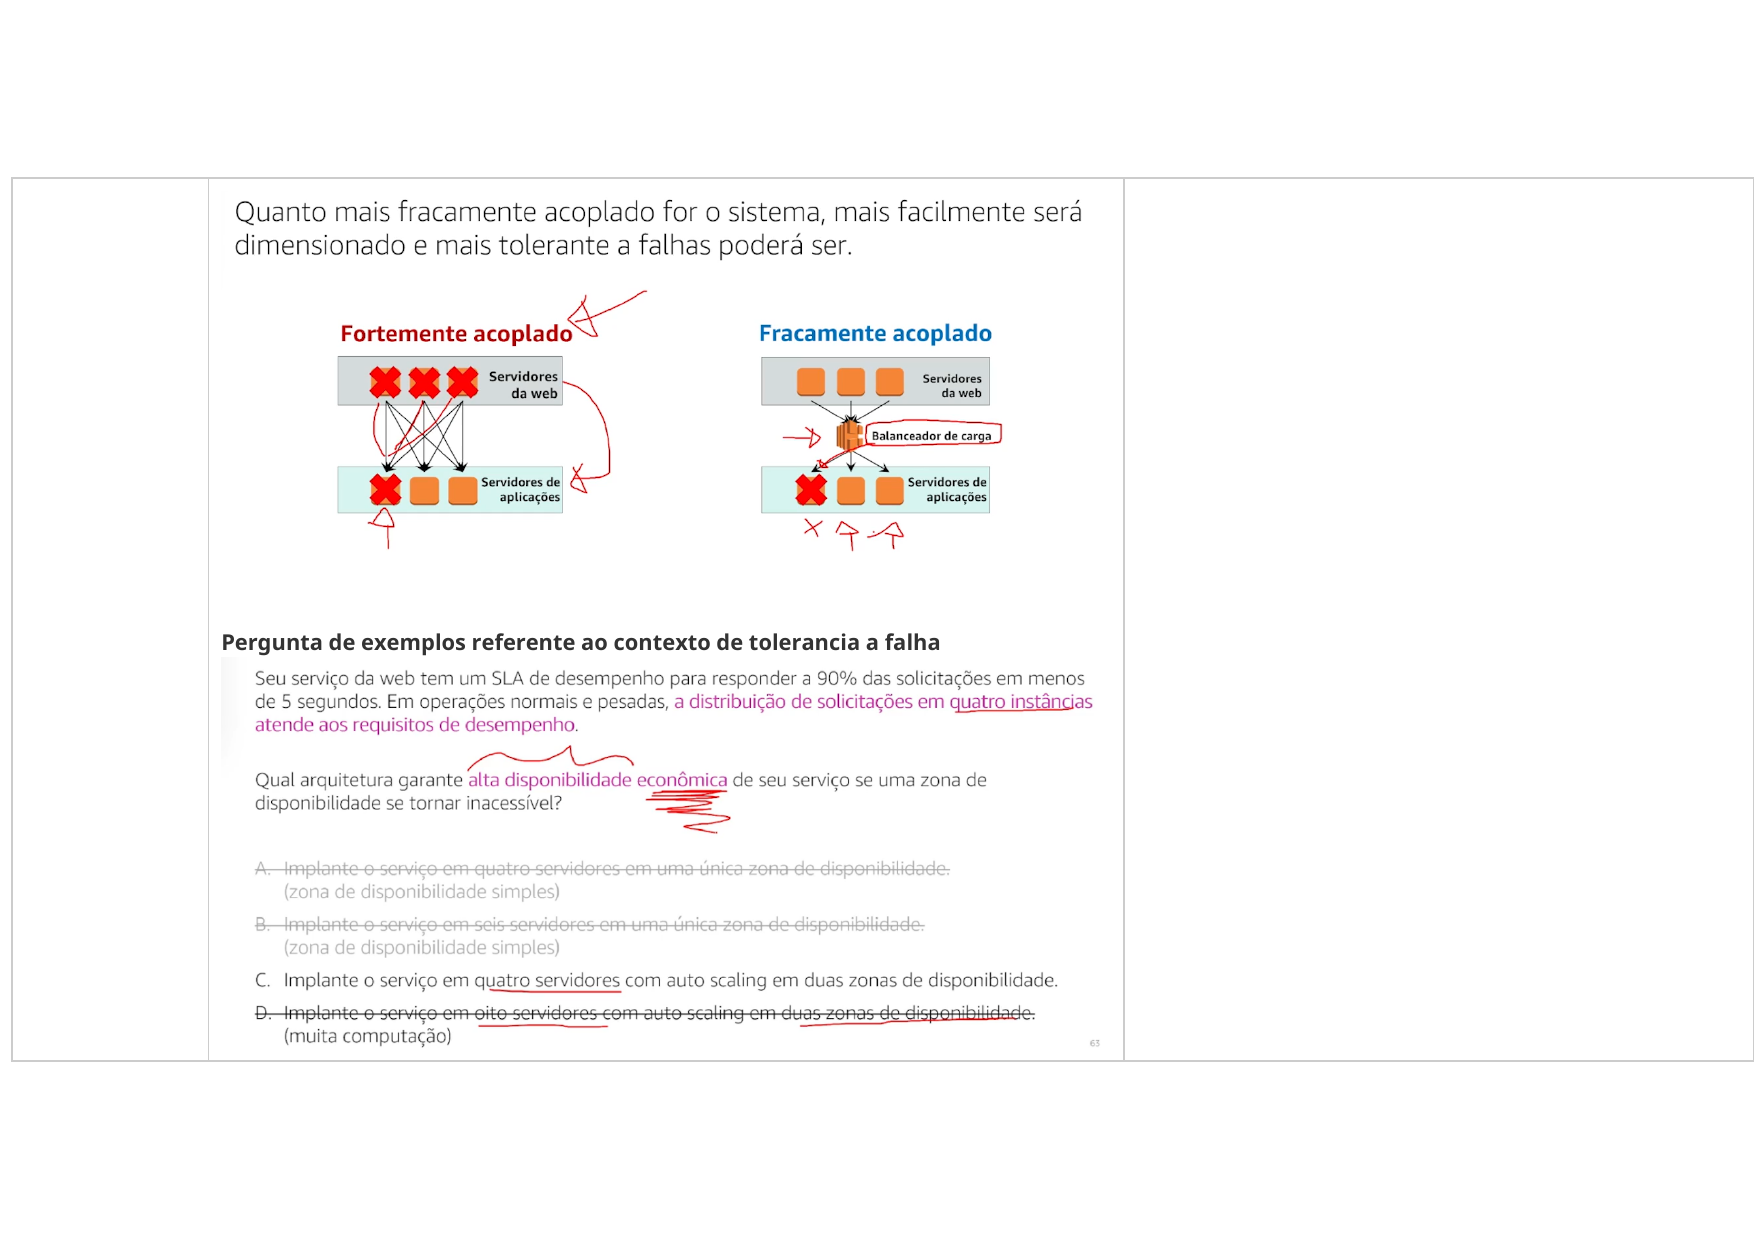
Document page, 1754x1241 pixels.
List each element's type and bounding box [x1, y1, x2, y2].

table_cell [1125, 179, 1753, 1060]
table_cell [13, 179, 208, 1060]
table_cell [209, 179, 1123, 1060]
picture [221, 191, 1107, 568]
picture [221, 657, 1107, 1048]
